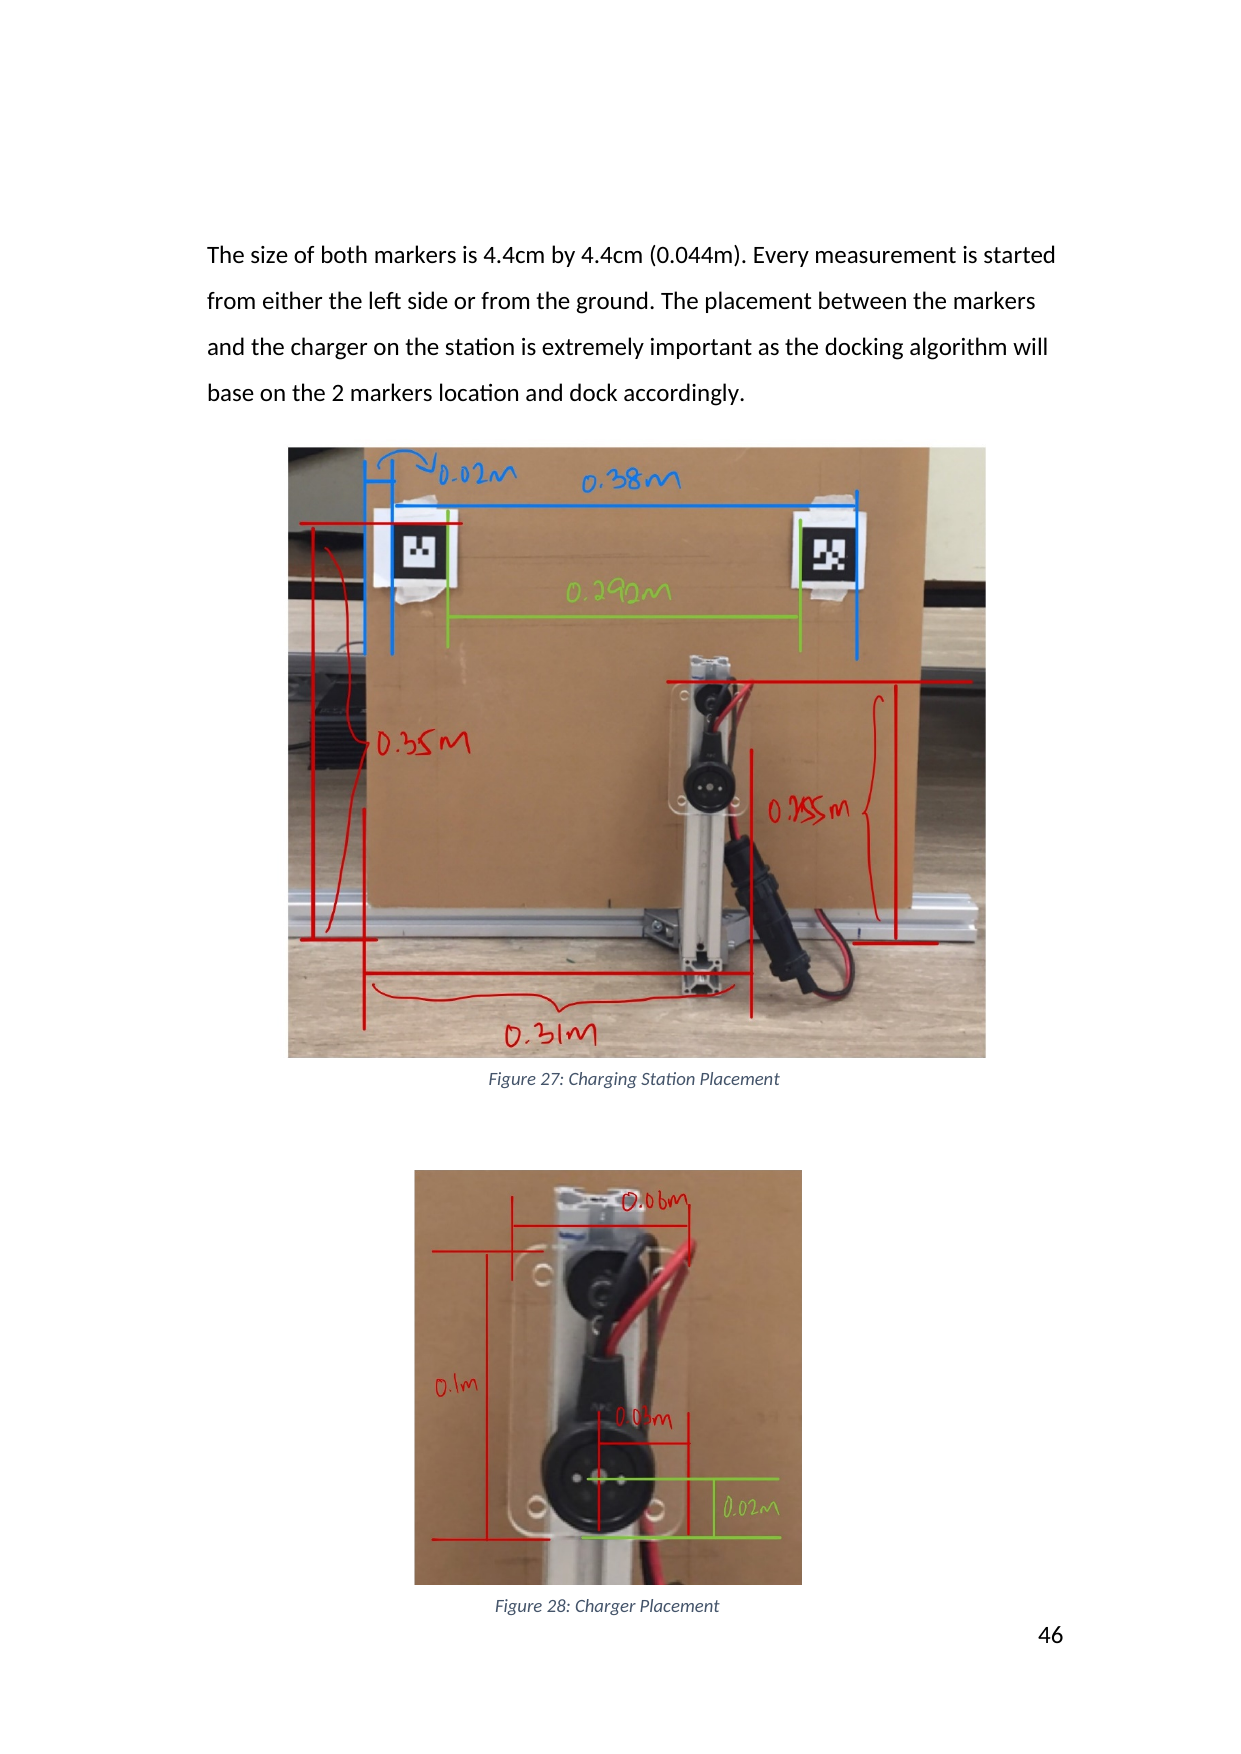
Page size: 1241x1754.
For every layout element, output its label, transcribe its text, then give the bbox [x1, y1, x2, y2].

picture [414, 1170, 802, 1585]
text The size of both markers is 4.4cm by 4.4cm (0.044m). Every measurement is started from either the left side or from the ground. The placement between the markers and the charger on the station is extremely important as the docking algorithm will base on the 2 markers location and dock accordingly. [207, 239, 1063, 407]
picture [251, 421, 1019, 1058]
